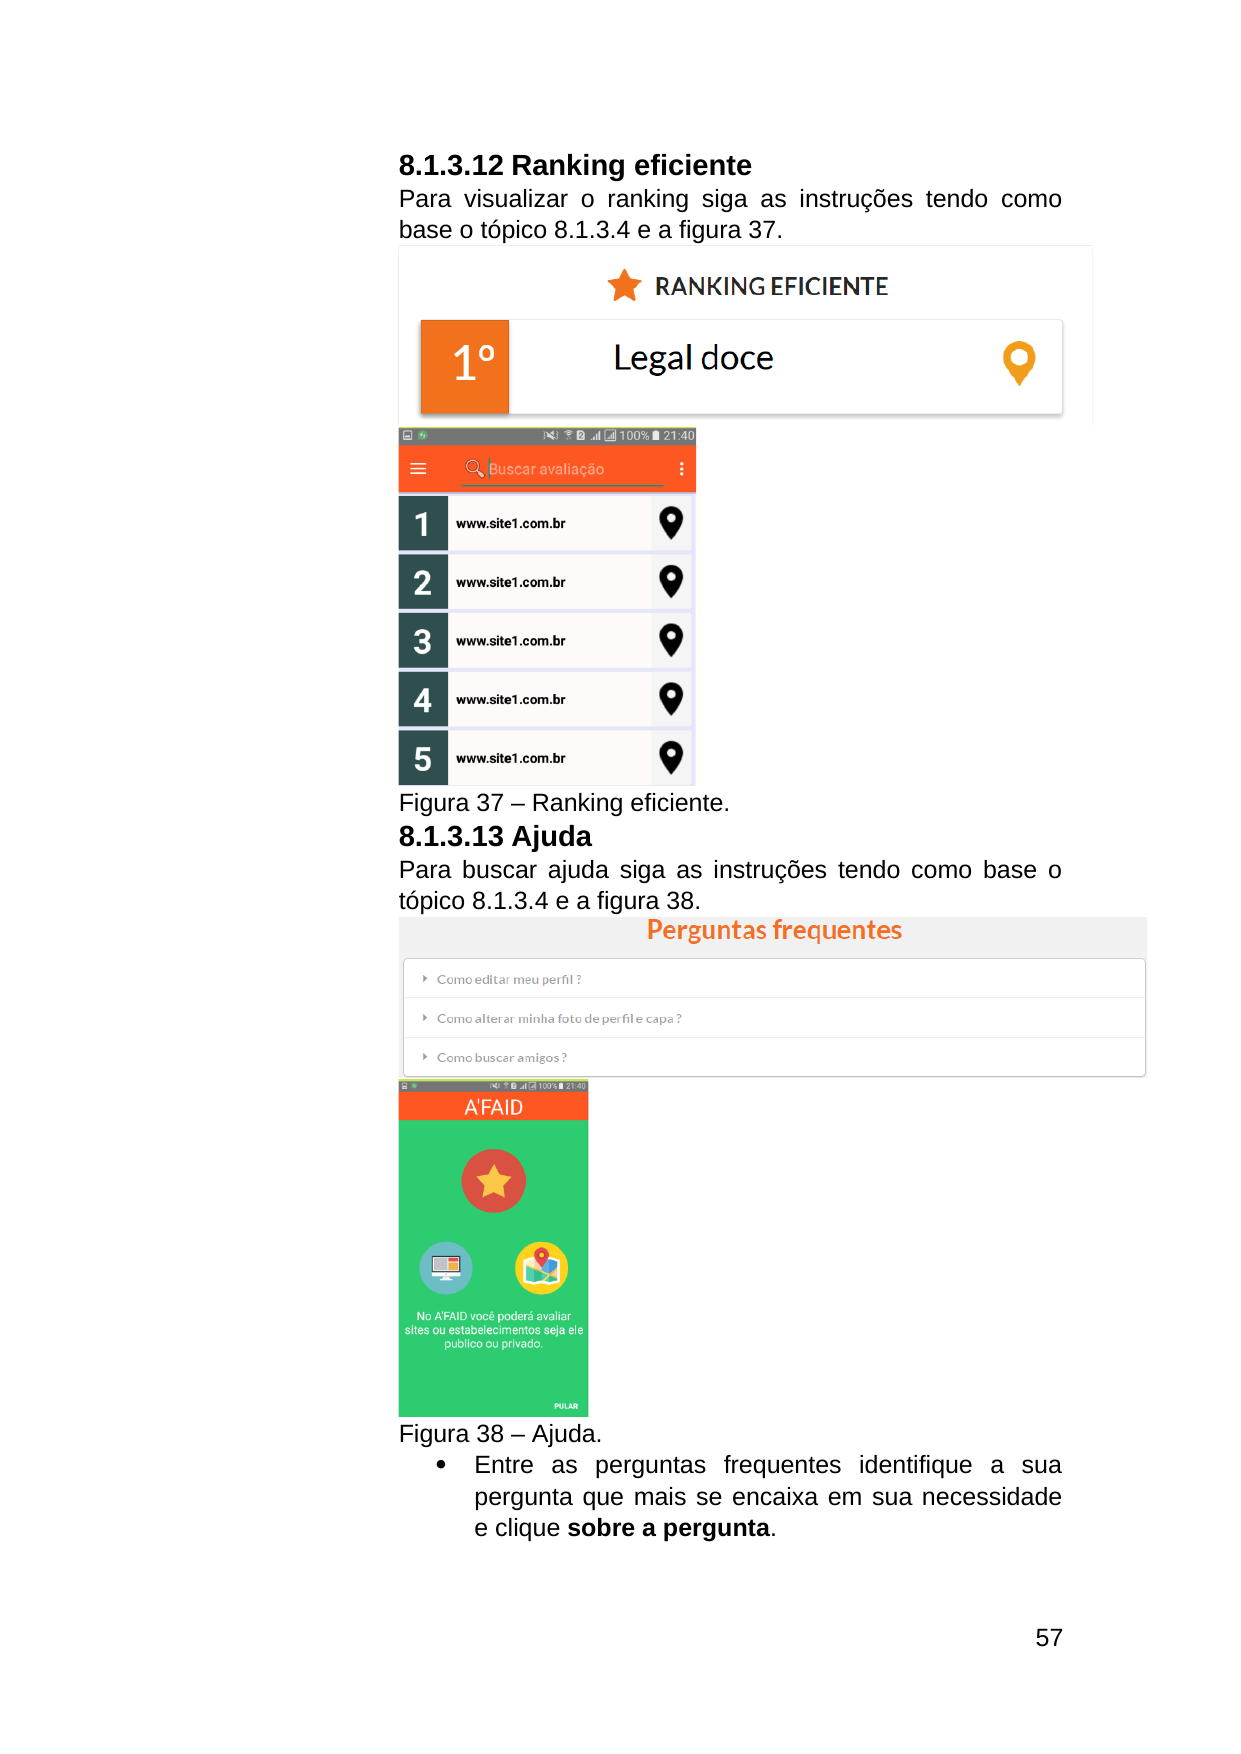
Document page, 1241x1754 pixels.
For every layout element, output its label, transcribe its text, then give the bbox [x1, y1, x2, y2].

picture [398, 1079, 589, 1417]
picture [398, 427, 697, 786]
picture [398, 917, 1148, 1078]
list Ajuda [398, 819, 1063, 852]
picture [398, 245, 1093, 426]
list Ranking eficiente [398, 148, 1063, 181]
text Para visualizar o ranking siga as instruções tendo como base o tópico 8.1.3.4 e a figura 37. [398, 184, 1063, 243]
text Figura 38 – Ajuda. [177, 1419, 1063, 1448]
list Entre as perguntas frequentes identifique a sua pergunta que mais se encaixa em sua necessidade e clique sobre a pergunta. [437, 1450, 1063, 1541]
text Figura 37 – Ranking eficiente. [398, 788, 1063, 817]
text Para buscar ajuda siga as instruções tendo como base o tópico 8.1.3.4 e a figura 38. [398, 855, 1063, 915]
